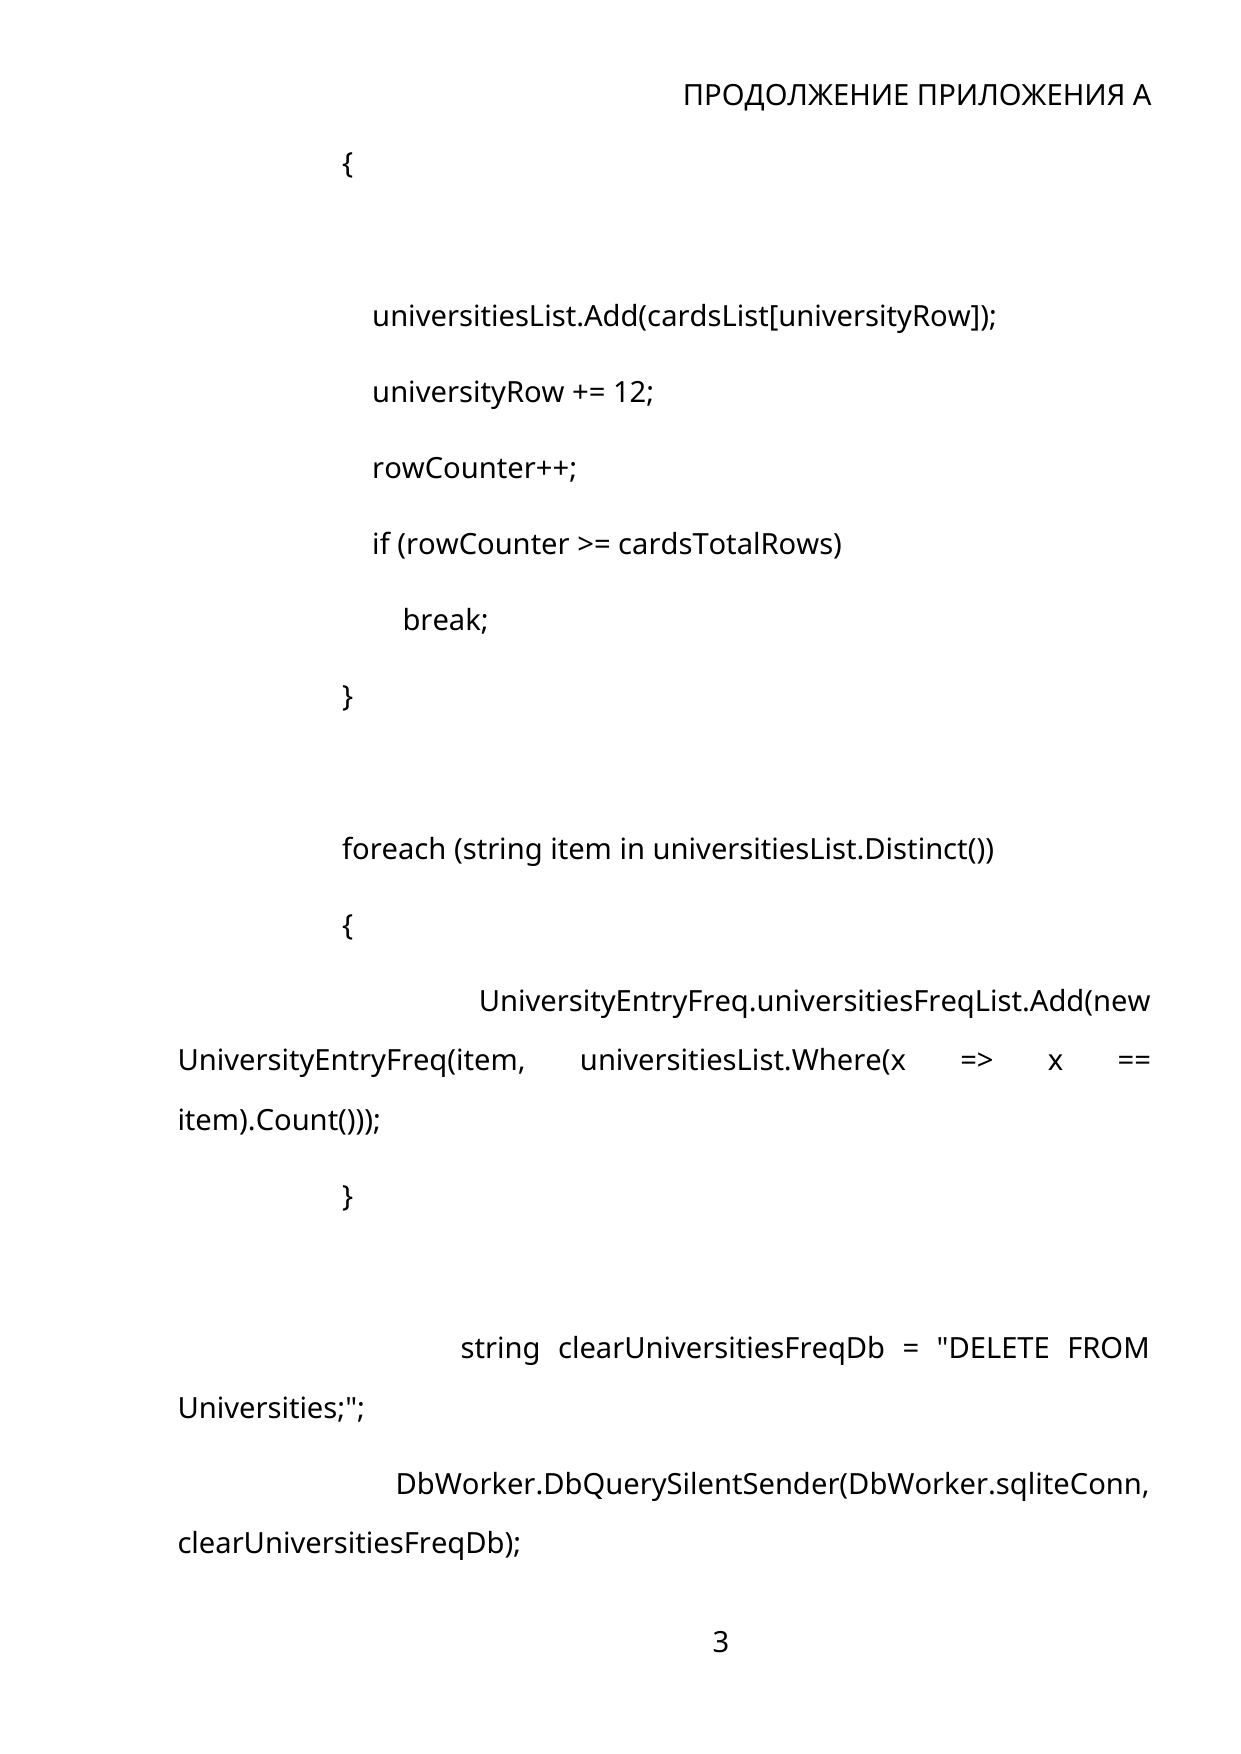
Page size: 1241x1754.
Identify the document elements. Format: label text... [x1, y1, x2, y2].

text { [177, 904, 1152, 944]
text { [177, 143, 1152, 182]
text DbWorker.DbQuerySilentSender(DbWorker.sqliteConn, clearUniversitiesFreqDb); [177, 1463, 1152, 1562]
text if (rowCounter >= cardsTotalRows) [177, 523, 1152, 563]
text universityRow += 12; [177, 371, 1152, 411]
text break; [177, 599, 1152, 639]
text foreach (string item in universitiesList.Distinct()) [177, 828, 1152, 868]
text } [177, 676, 1152, 715]
text universitiesList.Add(cardsList[universityRow]); [177, 295, 1152, 334]
text string clearUniversitiesFreqDb = "DELETE FROM Universities;"; [177, 1328, 1152, 1427]
text rowCounter++; [177, 447, 1152, 487]
text } [177, 1175, 1152, 1215]
text UniversityEntryFreq.universitiesFreqList.Add(new UniversityEntryFreq(item, universitiesList.Where(x => x == item).Count())); [177, 980, 1152, 1139]
